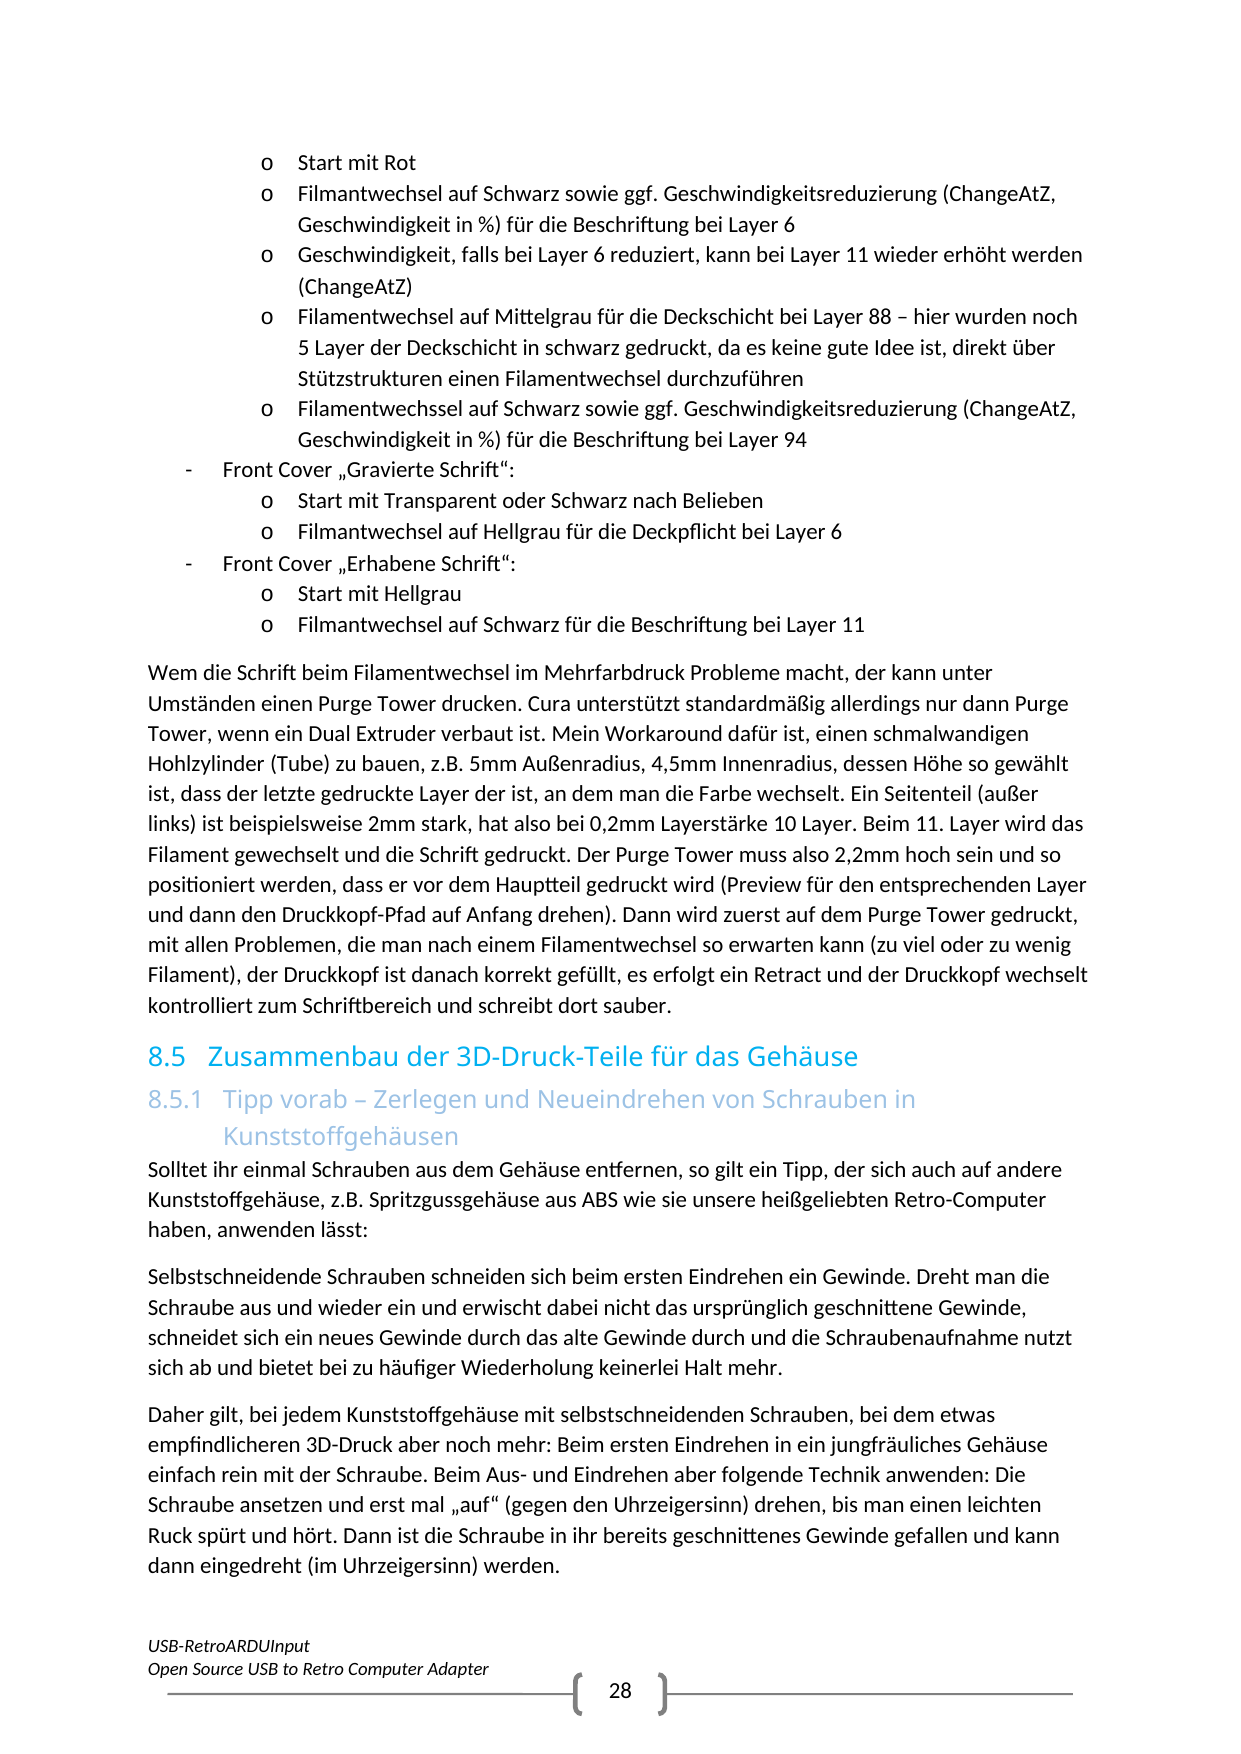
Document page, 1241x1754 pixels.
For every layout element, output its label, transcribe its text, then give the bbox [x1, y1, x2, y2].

list Front Cover „Gravierte Schrift“: [185, 456, 1093, 483]
subtitle Tipp vorab – Zerlegen und Neueindrehen von Schrauben in Kunststoffgehäusen [148, 1082, 1093, 1152]
list Filamentwechsel auf Mittelgrau für die Deckschicht bei Layer 88 – hier wurden noch 5 Layer der Deckschicht in schwarz gedruckt, da es keine gute Idee ist, direkt über Stützstrukturen einen Filamentwechsel durchzuführen [260, 302, 1093, 392]
list Start mit Hellgrau [260, 579, 1093, 608]
list Filamentwechssel auf Schwarz sowie ggf. Geschwindigkeitsreduzierung (ChangeAtZ, Geschwindigkeit in %) für die Beschriftung bei Layer 94 [260, 394, 1093, 453]
subtitle Zusammenbau der 3D-Druck-Teile für das Gehäuse [148, 1038, 1093, 1074]
text Daher gilt, bei jedem Kunststoffgehäuse mit selbstschneidenden Schrauben, bei dem etwas empfindlicheren 3D-Druck aber noch mehr: Beim ersten Eindrehen in ein jungfräuliches Gehäuse einfach rein mit der Schraube. Beim Aus- und Eindrehen aber folgende Technik anwenden: Die Schraube ansetzen und erst mal „auf“ (gegen den Uhrzeigersinn) drehen, bis man einen leichten Ruck spürt und hört. Dann ist die Schraube in ihr bereits geschnittenes Gewinde gefallen und kann dann eingedreht (im Uhrzeigersinn) werden. [148, 1400, 1093, 1579]
text Selbstschneidende Schrauben schneiden sich beim ersten Eindrehen ein Gewinde. Dreht man die Schraube aus und wieder ein und erwischt dabei nicht das ursprünglich geschnittene Gewinde, schneidet sich ein neues Gewinde durch das alte Gewinde durch und die Schraubenaufnahme nutzt sich ab und bietet bei zu häufiger Wiederholung keinerlei Halt mehr. [148, 1262, 1093, 1381]
list Geschwindigkeit, falls bei Layer 6 reduziert, kann bei Layer 11 wieder erhöht werden (ChangeAtZ) [260, 241, 1093, 300]
text Wem die Schrift beim Filamentwechsel im Mehrfarbdruck Probleme macht, der kann unter Umständen einen Purge Tower drucken. Cura unterstützt standardmäßig allerdings nur dann Purge Tower, wenn ein Dual Extruder verbaut ist. Mein Workaround dafür ist, einen schmalwandigen Hohlzylinder (Tube) zu bauen, z.B. 5mm Außenradius, 4,5mm Innenradius, dessen Höhe so gewählt ist, dass der letzte gedruckte Layer der ist, an dem man die Farbe wechselt. Ein Seitenteil (außer links) ist beispielsweise 2mm stark, hat also bei 0,2mm Layerstärke 10 Layer. Beim 11. Layer wird das Filament gewechselt und die Schrift gedruckt. Der Purge Tower muss also 2,2mm hoch sein und so positioniert werden, dass er vor dem Hauptteil gedruckt wird (Preview für den entsprechenden Layer und dann den Druckkopf-Pfad auf Anfang drehen). Dann wird zuerst auf dem Purge Tower gedruckt, mit allen Problemen, die man nach einem Filamentwechsel so erwarten kann (zu viel oder zu wenig Filament), der Druckkopf ist danach korrekt gefüllt, es erfolgt ein Retract und der Druckkopf wechselt kontrolliert zum Schriftbereich und schreibt dort sauber. [148, 658, 1093, 1019]
list Filmantwechsel auf Schwarz sowie ggf. Geschwindigkeitsreduzierung (ChangeAtZ, Geschwindigkeit in %) für die Beschriftung bei Layer 6 [260, 179, 1093, 238]
text Solltet ihr einmal Schrauben aus dem Gehäuse entfernen, so gilt ein Tipp, der sich auch auf andere Kunststoffgehäuse, z.B. Spritzgussgehäuse aus ABS wie sie unsere heißgeliebten Retro-Computer haben, anwenden lässt: [148, 1155, 1093, 1243]
list Filmantwechsel auf Schwarz für die Beschriftung bei Layer 11 [260, 610, 1093, 639]
list Start mit Rot [260, 148, 1093, 177]
list Start mit Transparent oder Schwarz nach Belieben [260, 486, 1093, 515]
list Filmantwechsel auf Hellgrau für die Deckpflicht bei Layer 6 [260, 517, 1093, 546]
list Front Cover „Erhabene Schrift“: [185, 549, 1093, 577]
